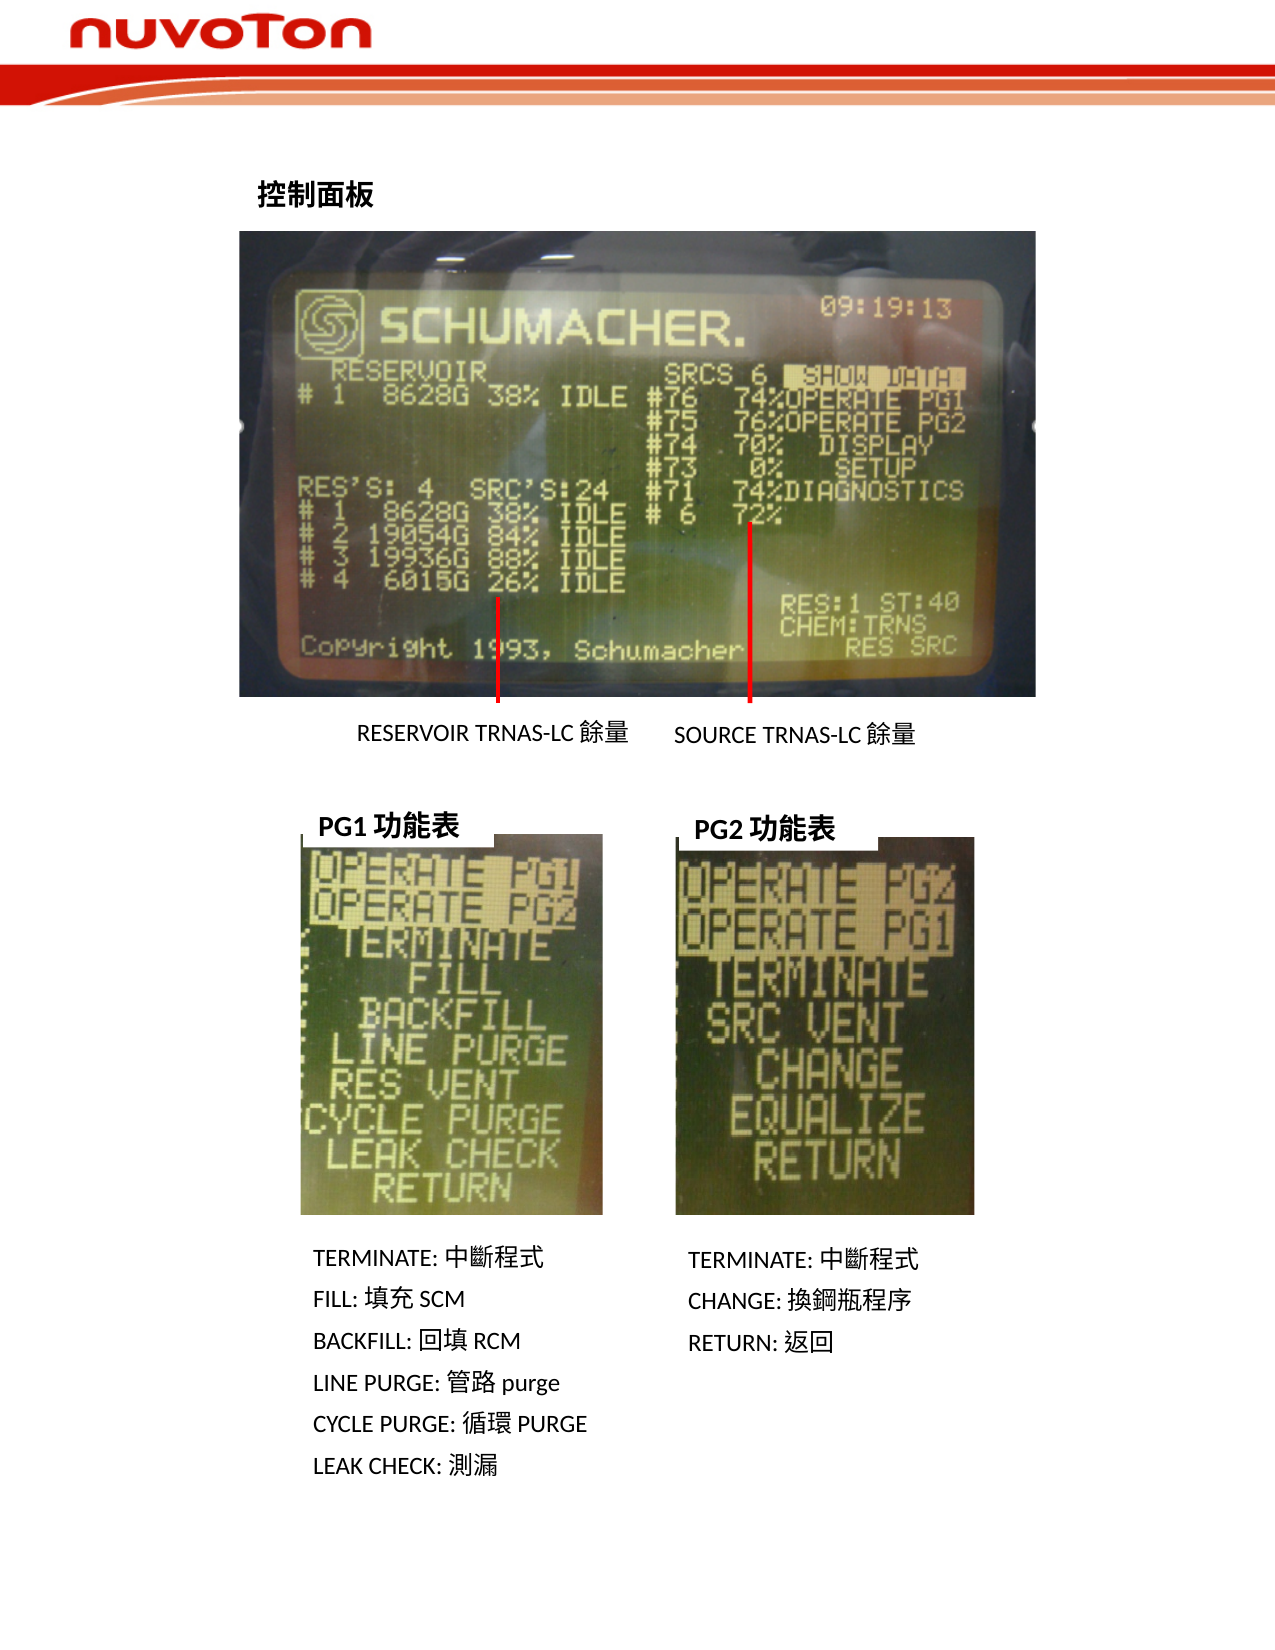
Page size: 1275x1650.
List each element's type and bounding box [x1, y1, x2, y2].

picture [0, 0, 1275, 134]
picture [675, 837, 975, 1215]
picture [239, 231, 1036, 697]
picture [300, 834, 603, 1215]
